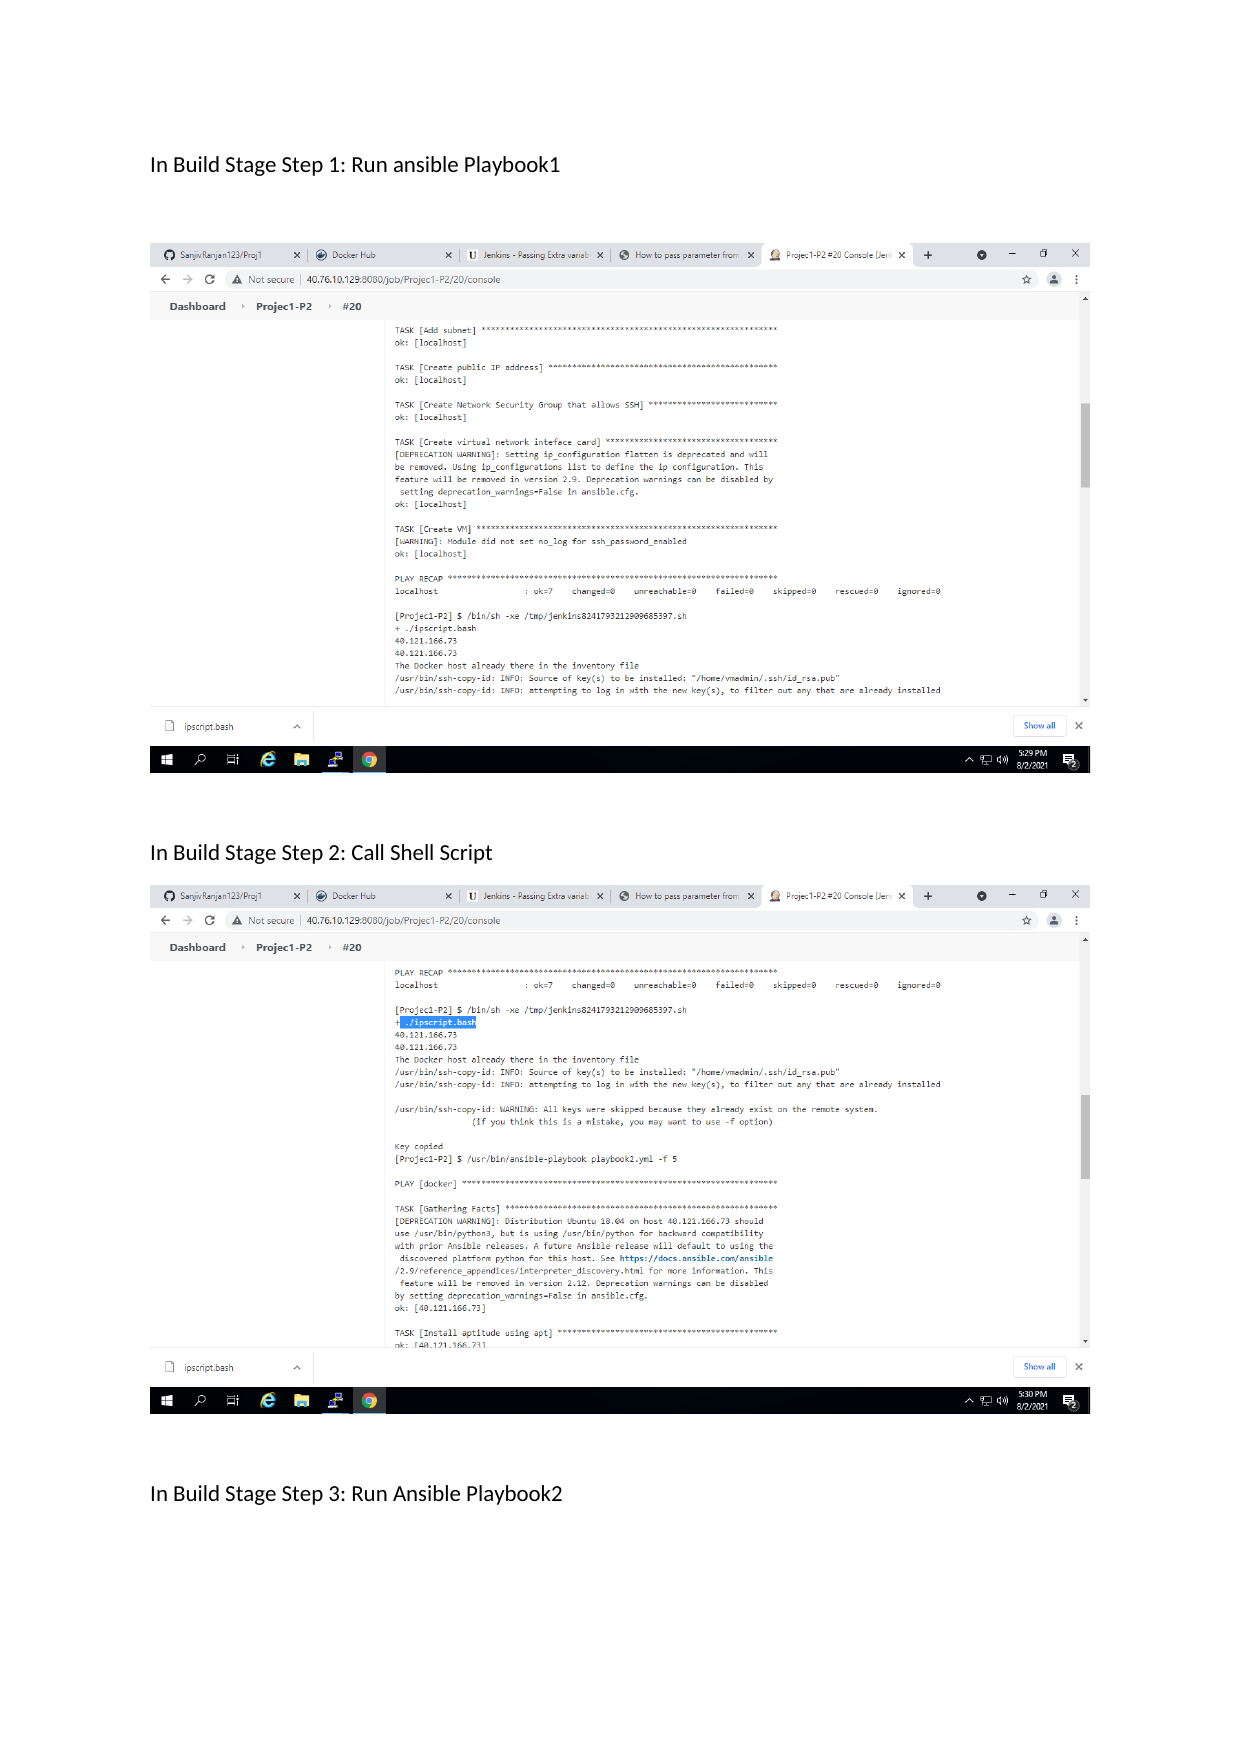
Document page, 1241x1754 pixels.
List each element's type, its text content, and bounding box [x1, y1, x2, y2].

text In Build Stage Step 2: Call Shell Script [150, 838, 1090, 866]
picture [150, 885, 1091, 1414]
text In Build Stage Step 1: Run ansible Playbook1 [150, 150, 1090, 178]
text In Build Stage Step 3: Run Ansible Playbook2 [150, 1479, 1090, 1507]
picture [150, 243, 1091, 773]
